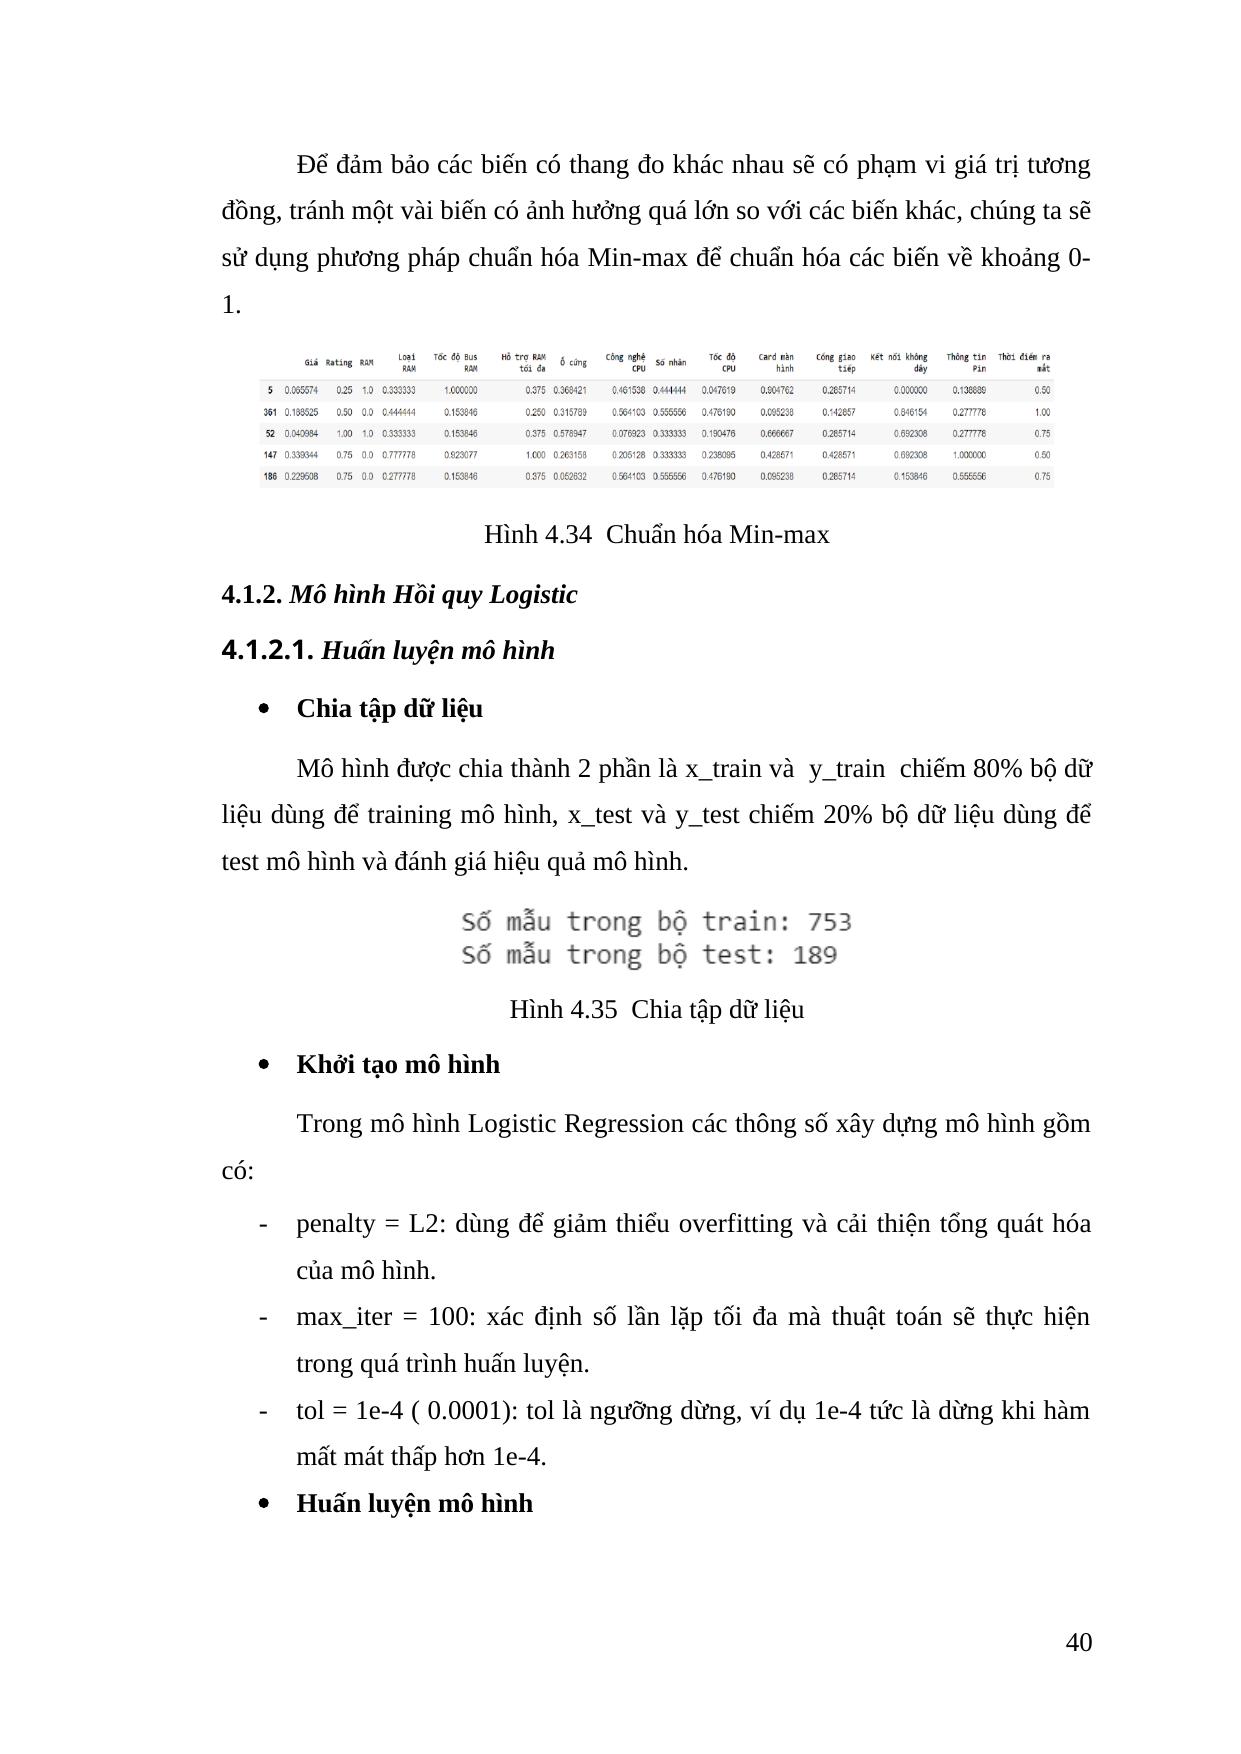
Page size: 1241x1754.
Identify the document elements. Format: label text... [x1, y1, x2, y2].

text Mô hình được chia thành 2 phần là x_train và y_train chiếm 80% bộ dữ liệu dùng để training mô hình, x_test và y_test chiếm 20% bộ dữ liệu dùng để test mô hình và đánh giá hiệu quả mô hình. [221, 752, 1092, 876]
list tol = 1e-4 ( 0.0001): tol là ngưỡng dừng, ví dụ 1e-4 tức là dừng khi hàm mất mát thấp hơn 1e-4. [258, 1394, 1092, 1472]
text Để đảm bảo các biến có thang đo khác nhau sẽ có phạm vi giá trị tương đồng, tránh một vài biến có ảnh hưởng quá lớn so với các biến khác, chúng ta sẽ sử dụng phương pháp chuẩn hóa Min-max để chuẩn hóa các biến về khoảng 0-1. [221, 148, 1092, 319]
list Khởi tạo mô hình [259, 1048, 1092, 1079]
list Chia tập dữ liệu [259, 692, 1092, 723]
picture [256, 346, 1058, 497]
subtitle Huấn luyện mô hình [221, 631, 1092, 668]
text Trong mô hình Logistic Regression các thông số xây dựng mô hình gồm có: [221, 1107, 1092, 1185]
picture [438, 904, 876, 972]
subtitle Mô hình Hồi quy Logistic [221, 578, 1092, 609]
list max_iter = 100: xác định số lần lặp tối đa mà thuật toán sẽ thực hiện trong quá trình huấn luyện. [258, 1300, 1092, 1378]
list Huấn luyện mô hình [259, 1487, 1092, 1518]
list penalty = L2: dùng để giảm thiểu overfitting và cải thiện tổng quát hóa của mô hình. [258, 1207, 1092, 1285]
